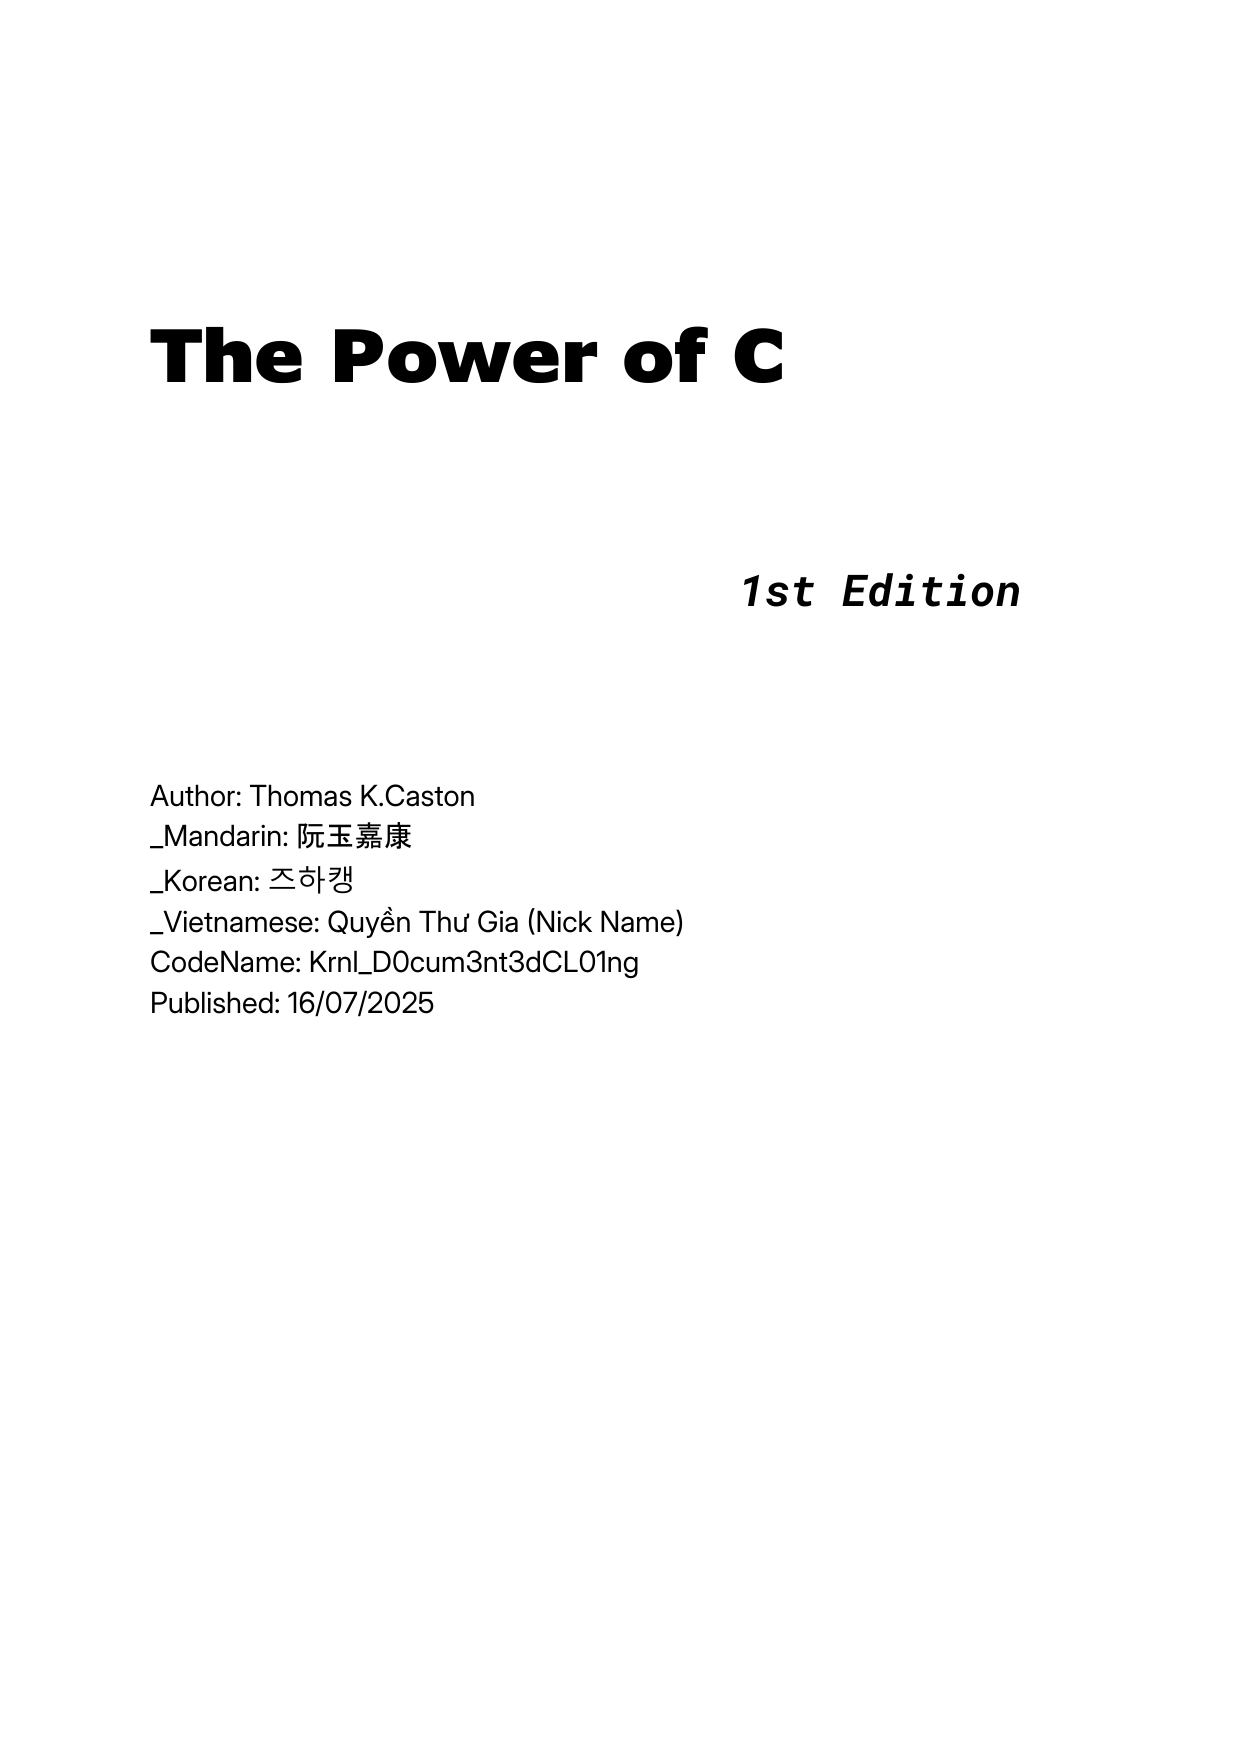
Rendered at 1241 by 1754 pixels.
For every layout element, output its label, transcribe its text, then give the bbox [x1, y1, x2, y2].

text Author: Thomas K.Caston [150, 778, 1090, 813]
text 1st Edition [600, 560, 1090, 618]
text CodeName: Krnl_D0cum3nt3dCL01ng [150, 944, 1090, 979]
text The Power of C [150, 310, 1090, 462]
text _Vietnamese: Quyền Thư Gia (Nick Name) [150, 904, 1090, 939]
text _Mandarin: 阮玉嘉康 [150, 819, 1090, 854]
text Published: 16/07/2025 [150, 985, 1090, 1020]
text _Korean: 즈하캥 [150, 859, 1090, 898]
